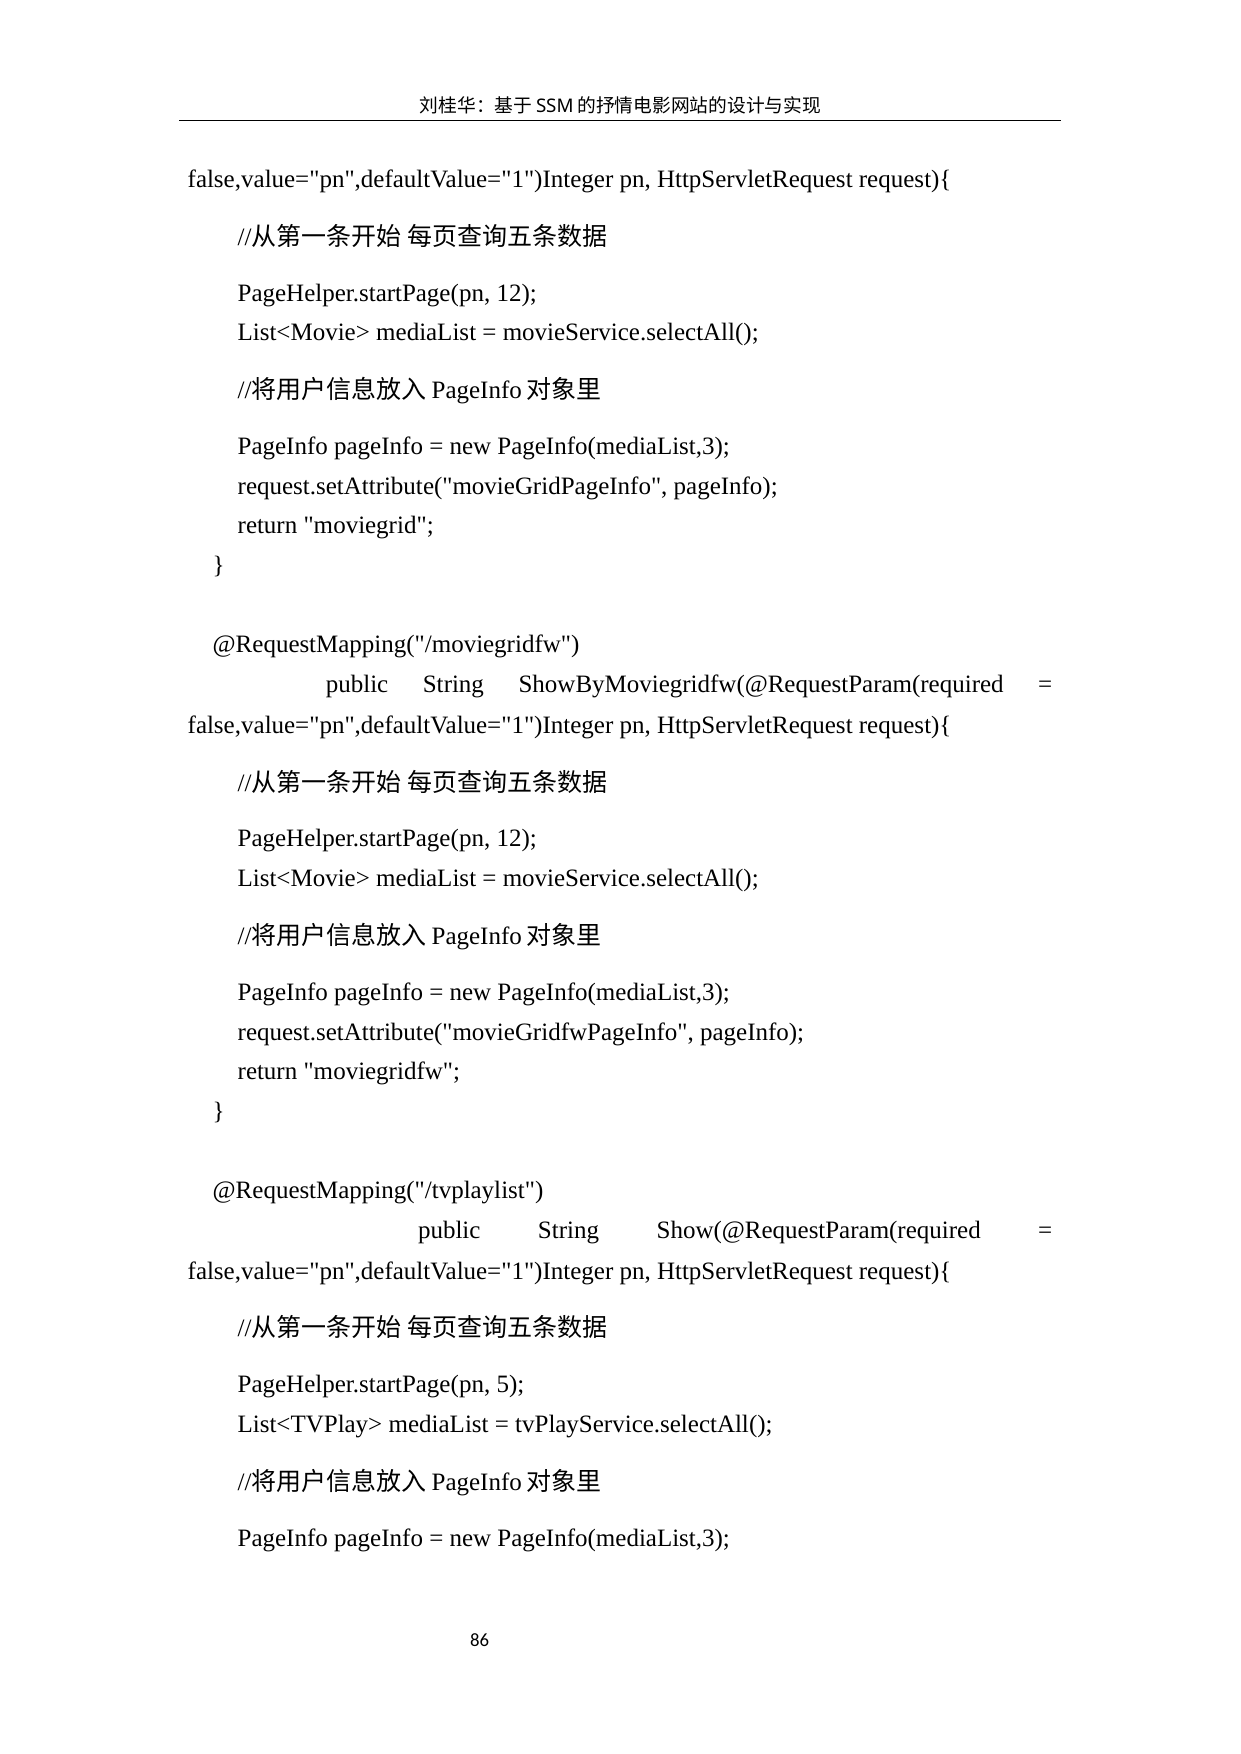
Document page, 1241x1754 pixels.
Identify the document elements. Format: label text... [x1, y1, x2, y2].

list //将用户信息放入PageInfo对象里 [187, 1447, 1053, 1512]
list //从第一条开始 每页查询五条数据 [187, 748, 1053, 813]
list @RequestMapping("/tvplaylist") [187, 1173, 1053, 1206]
list } [187, 548, 1053, 581]
list List<TVPlay> mediaList = tvPlayService.selectAll(); [187, 1407, 1053, 1440]
list PageInfo pageInfo = new PageInfo(mediaList,3); [187, 1521, 1053, 1553]
list public String ShowByMoviegridfw(@RequestParam(required = false,value="pn",defaultValue="1")Integer pn, HttpServletRequest request){ [187, 667, 1053, 740]
list public String Show(@RequestParam(required = false,value="pn",defaultValue="1")Integer pn, HttpServletRequest request){ [187, 1213, 1053, 1286]
list @RequestMapping("/moviegridfw") [187, 628, 1053, 660]
list } [187, 1094, 1053, 1127]
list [187, 162, 1053, 194]
list PageInfo pageInfo = new PageInfo(mediaList,3); [187, 975, 1053, 1008]
list //将用户信息放入PageInfo对象里 [187, 355, 1053, 420]
list //从第一条开始 每页查询五条数据 [187, 202, 1053, 267]
list PageHelper.startPage(pn, 12); [187, 822, 1053, 854]
list List<Movie> mediaList = movieService.selectAll(); [187, 315, 1053, 348]
list return "moviegrid"; [187, 508, 1053, 541]
list return "moviegridfw"; [187, 1054, 1053, 1087]
list request.setAttribute("movieGridPageInfo", pageInfo); [187, 469, 1053, 501]
list //从第一条开始 每页查询五条数据 [187, 1293, 1053, 1358]
list List<Movie> mediaList = movieService.selectAll(); [187, 861, 1053, 894]
list PageHelper.startPage(pn, 5); [187, 1368, 1053, 1400]
list request.setAttribute("movieGridfwPageInfo", pageInfo); [187, 1015, 1053, 1047]
list PageHelper.startPage(pn, 12); [187, 276, 1053, 308]
list //将用户信息放入PageInfo对象里 [187, 901, 1053, 966]
list PageInfo pageInfo = new PageInfo(mediaList,3); [187, 429, 1053, 462]
